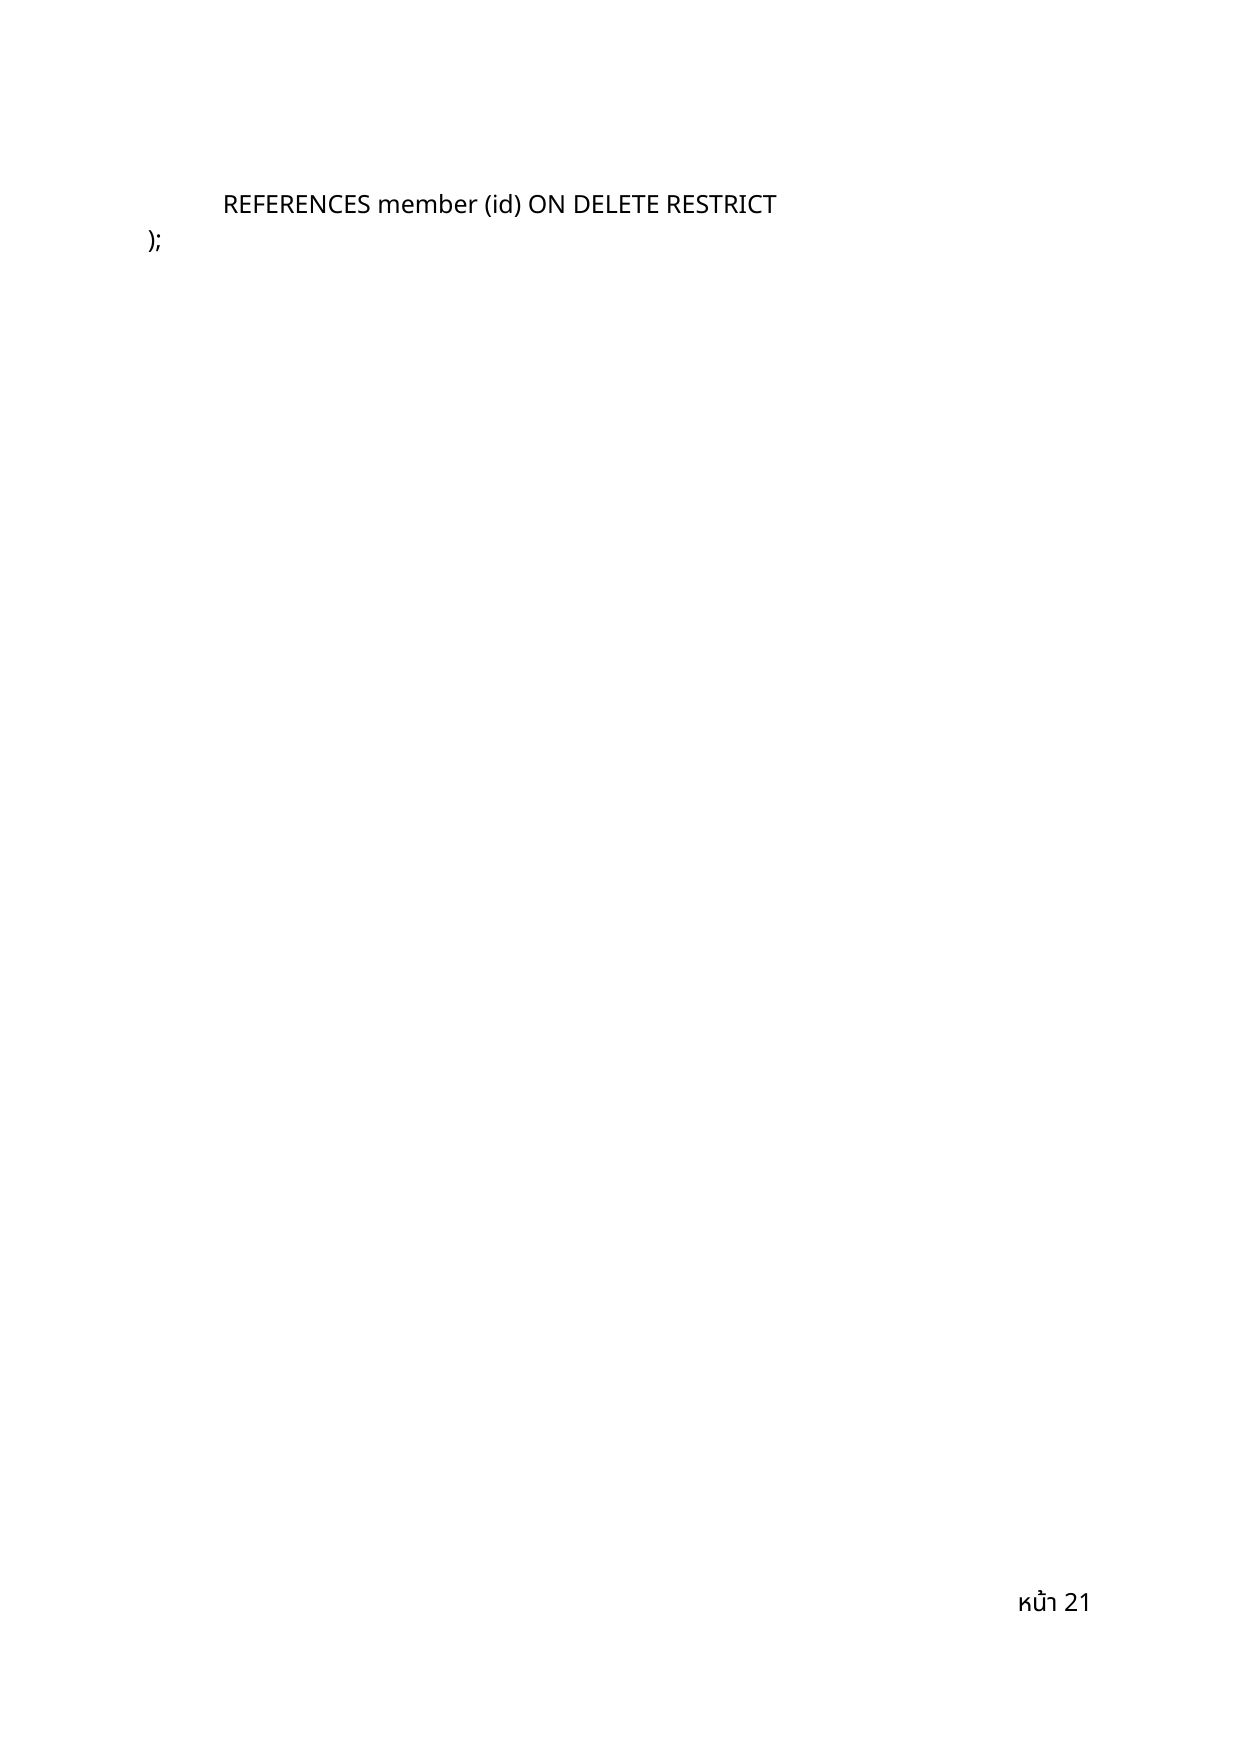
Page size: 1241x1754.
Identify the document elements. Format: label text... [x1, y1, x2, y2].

text REFERENCES member (id) ON DELETE RESTRICT ); [148, 187, 1092, 255]
